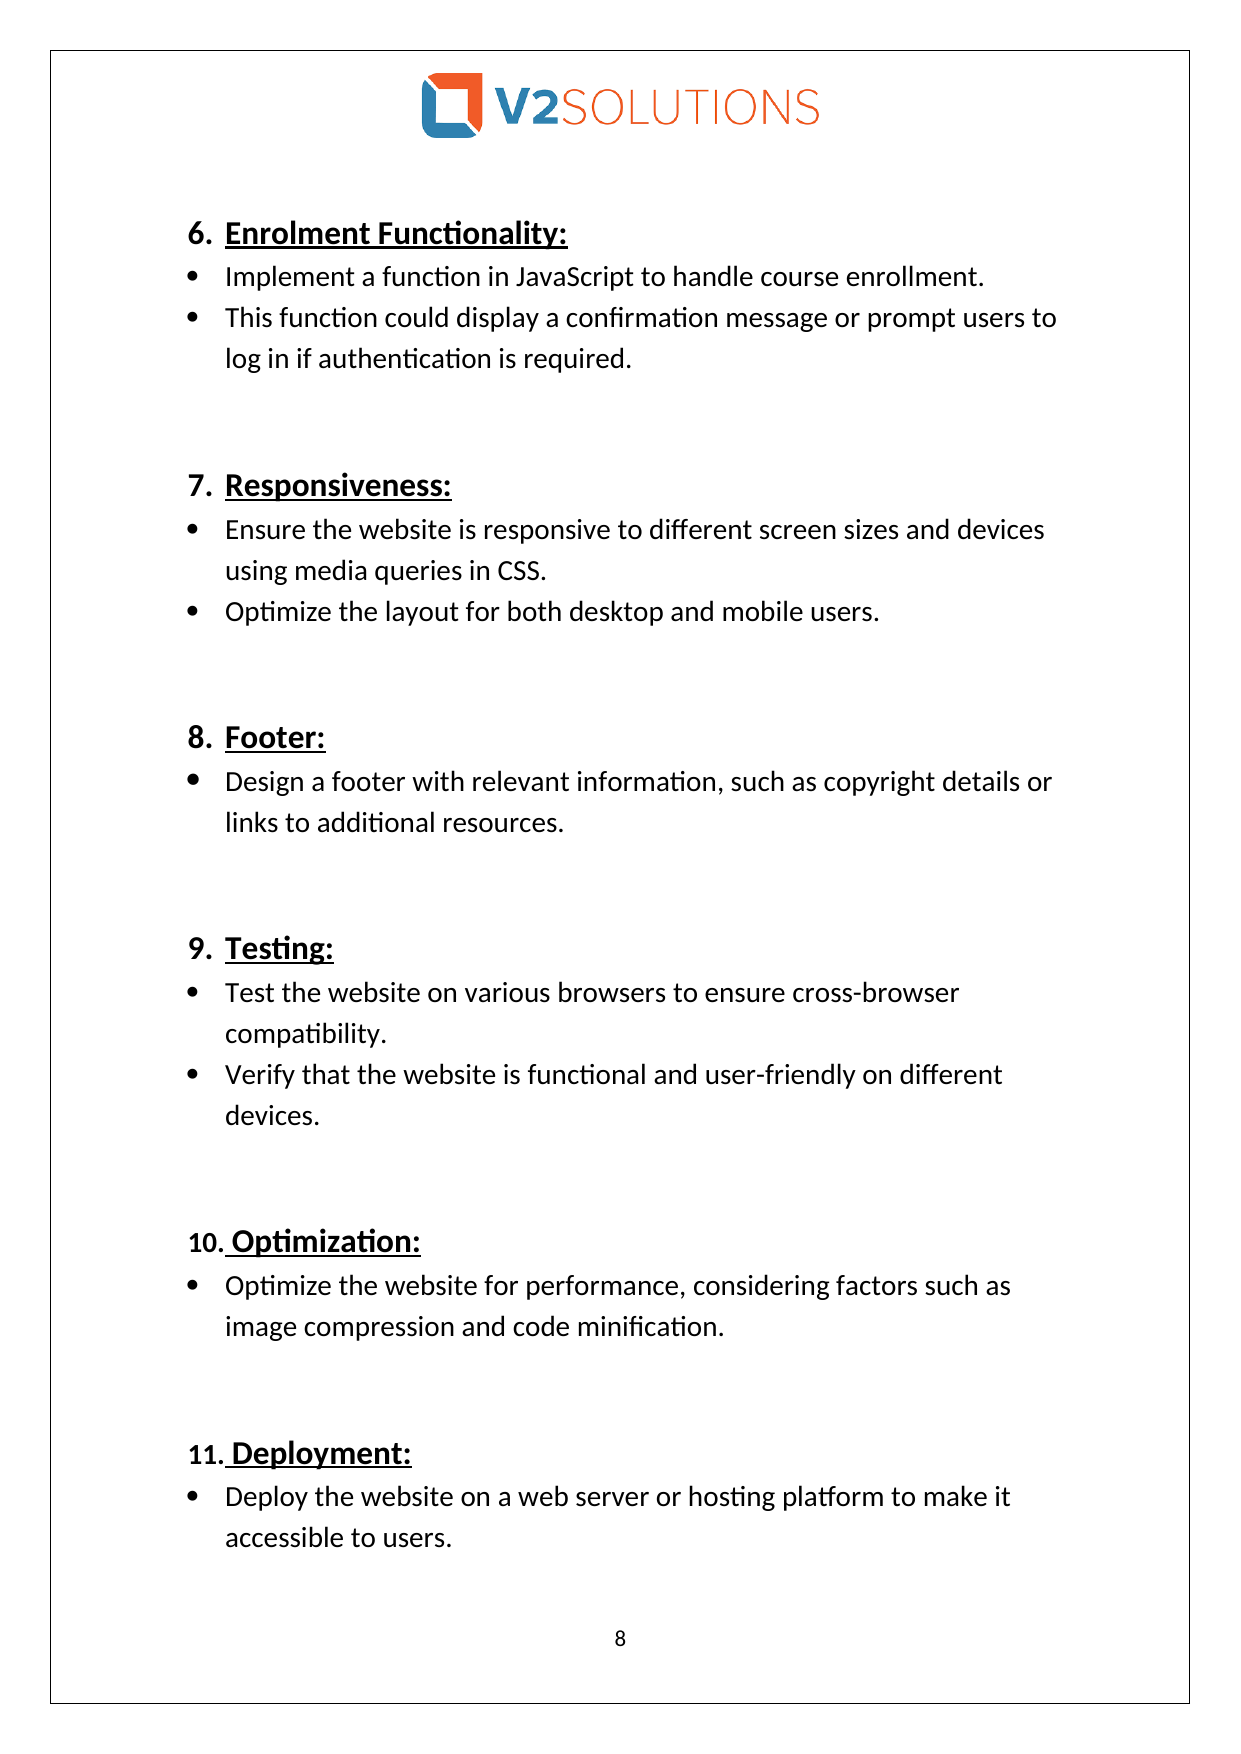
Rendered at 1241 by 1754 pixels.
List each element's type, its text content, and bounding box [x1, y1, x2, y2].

list Design a footer with relevant information, such as copyright details or links to additional resources. [187, 763, 1090, 839]
list Optimization: [187, 1221, 1090, 1261]
list Test the website on various browsers to ensure cross-browser compatibility. [187, 974, 1090, 1051]
list This function could display a confirmation message or prompt users to log in if authentication is required. [187, 299, 1090, 376]
list Footer: [187, 716, 1090, 757]
list Implement a function in JavaScript to handle course enrollment. [187, 258, 1090, 294]
list Responsiveness: [187, 464, 1090, 505]
picture [420, 73, 820, 138]
list Optimize the layout for both desktop and mobile users. [187, 593, 1090, 628]
list Testing: [187, 927, 1090, 968]
list Deployment: [187, 1432, 1090, 1472]
list Optimize the website for performance, considering factors such as image compression and code minification. [187, 1267, 1090, 1344]
list Deploy the website on a web server or hosting platform to make it accessible to users. [187, 1478, 1090, 1555]
list Verify that the website is functional and user-friendly on different devices. [187, 1056, 1090, 1133]
list Enrolment Functionality: [187, 212, 1090, 252]
list Ensure the website is responsive to different screen sizes and devices using media queries in CSS. [187, 511, 1090, 587]
